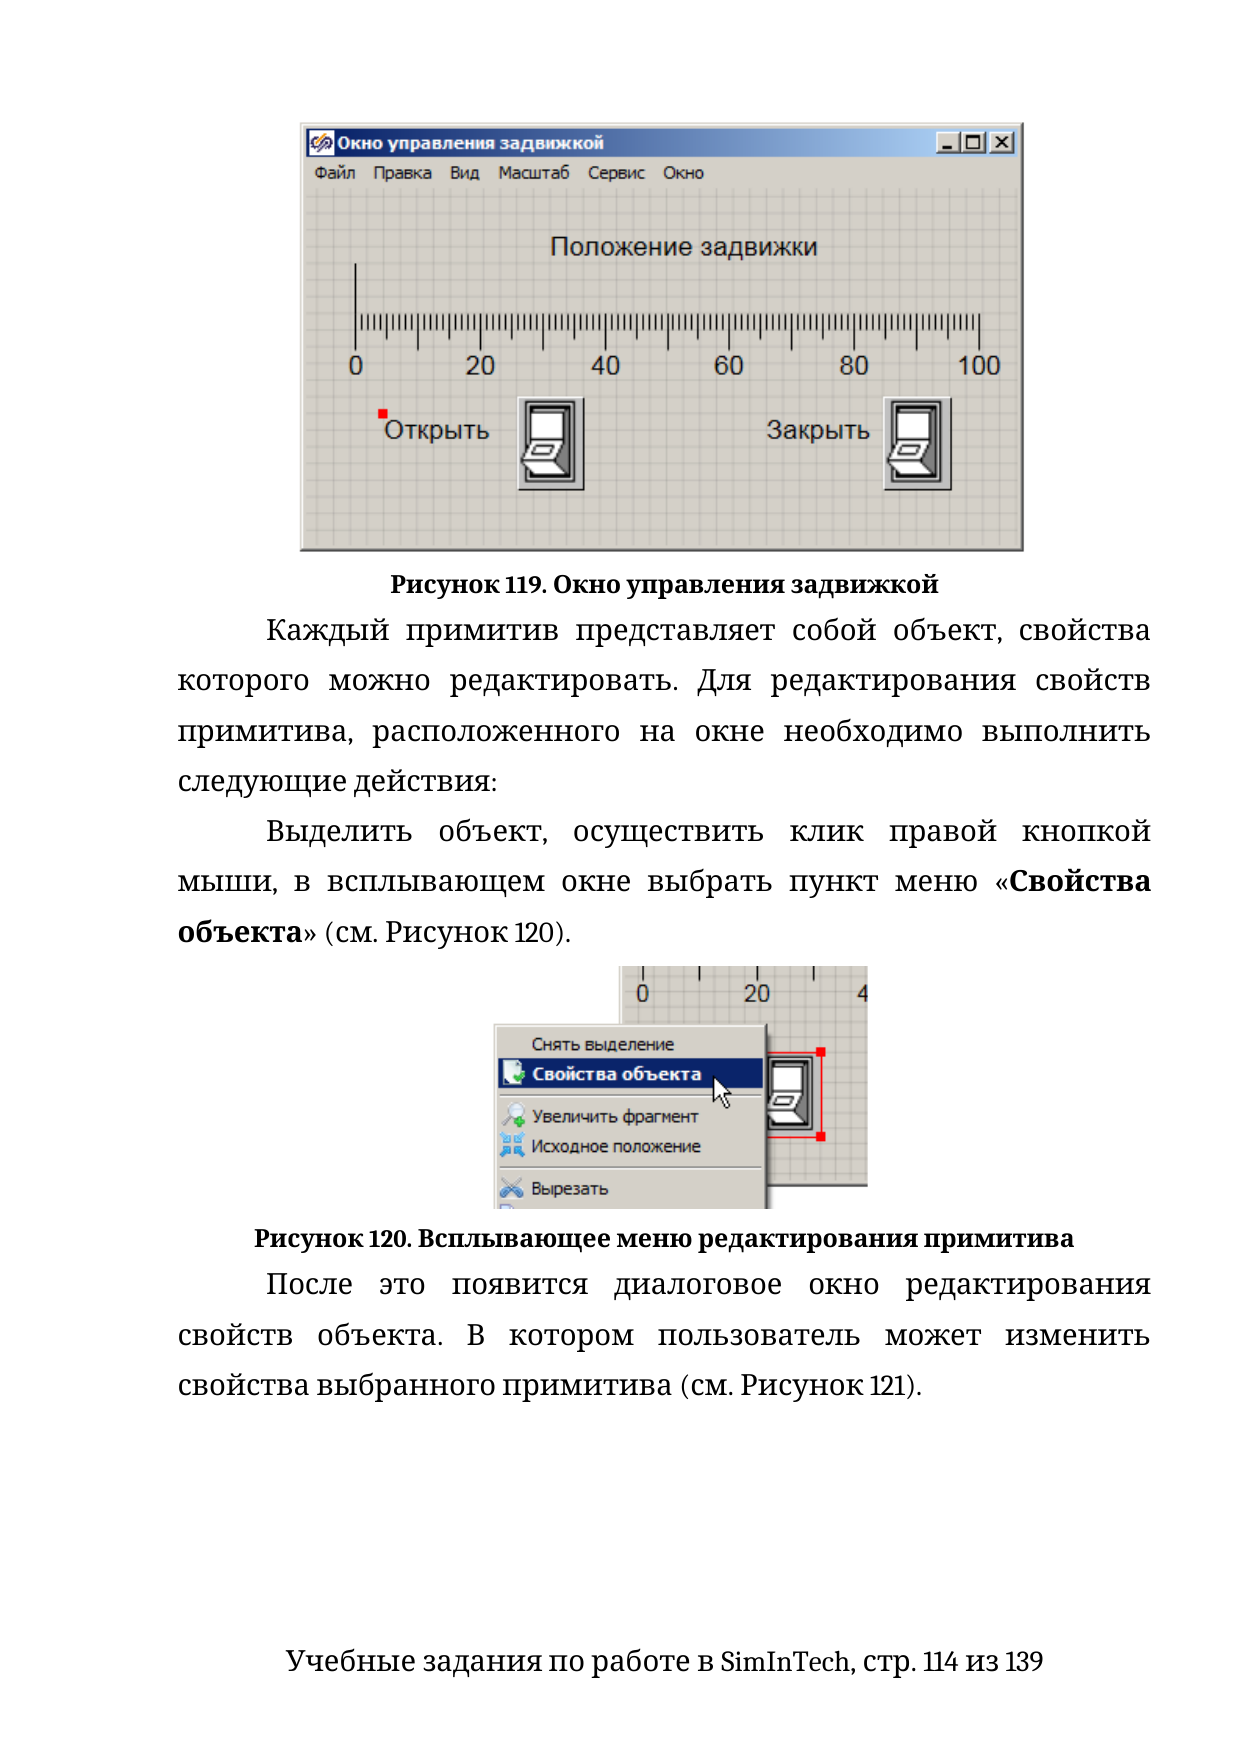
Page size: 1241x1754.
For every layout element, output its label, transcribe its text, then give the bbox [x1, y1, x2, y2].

picture [294, 118, 1035, 555]
text Каждый примитив представляет собой объект, свойства которого можно редактировать. Для редактирования свойств примитива, расположенного на окне необходимо выполнить следующие действия: [177, 614, 1152, 798]
text Рисунок . Всплывающее меню редактирования примитива [177, 1225, 1152, 1254]
text Рисунок . Окно управления задвижкой [177, 571, 1152, 600]
picture [461, 966, 868, 1209]
